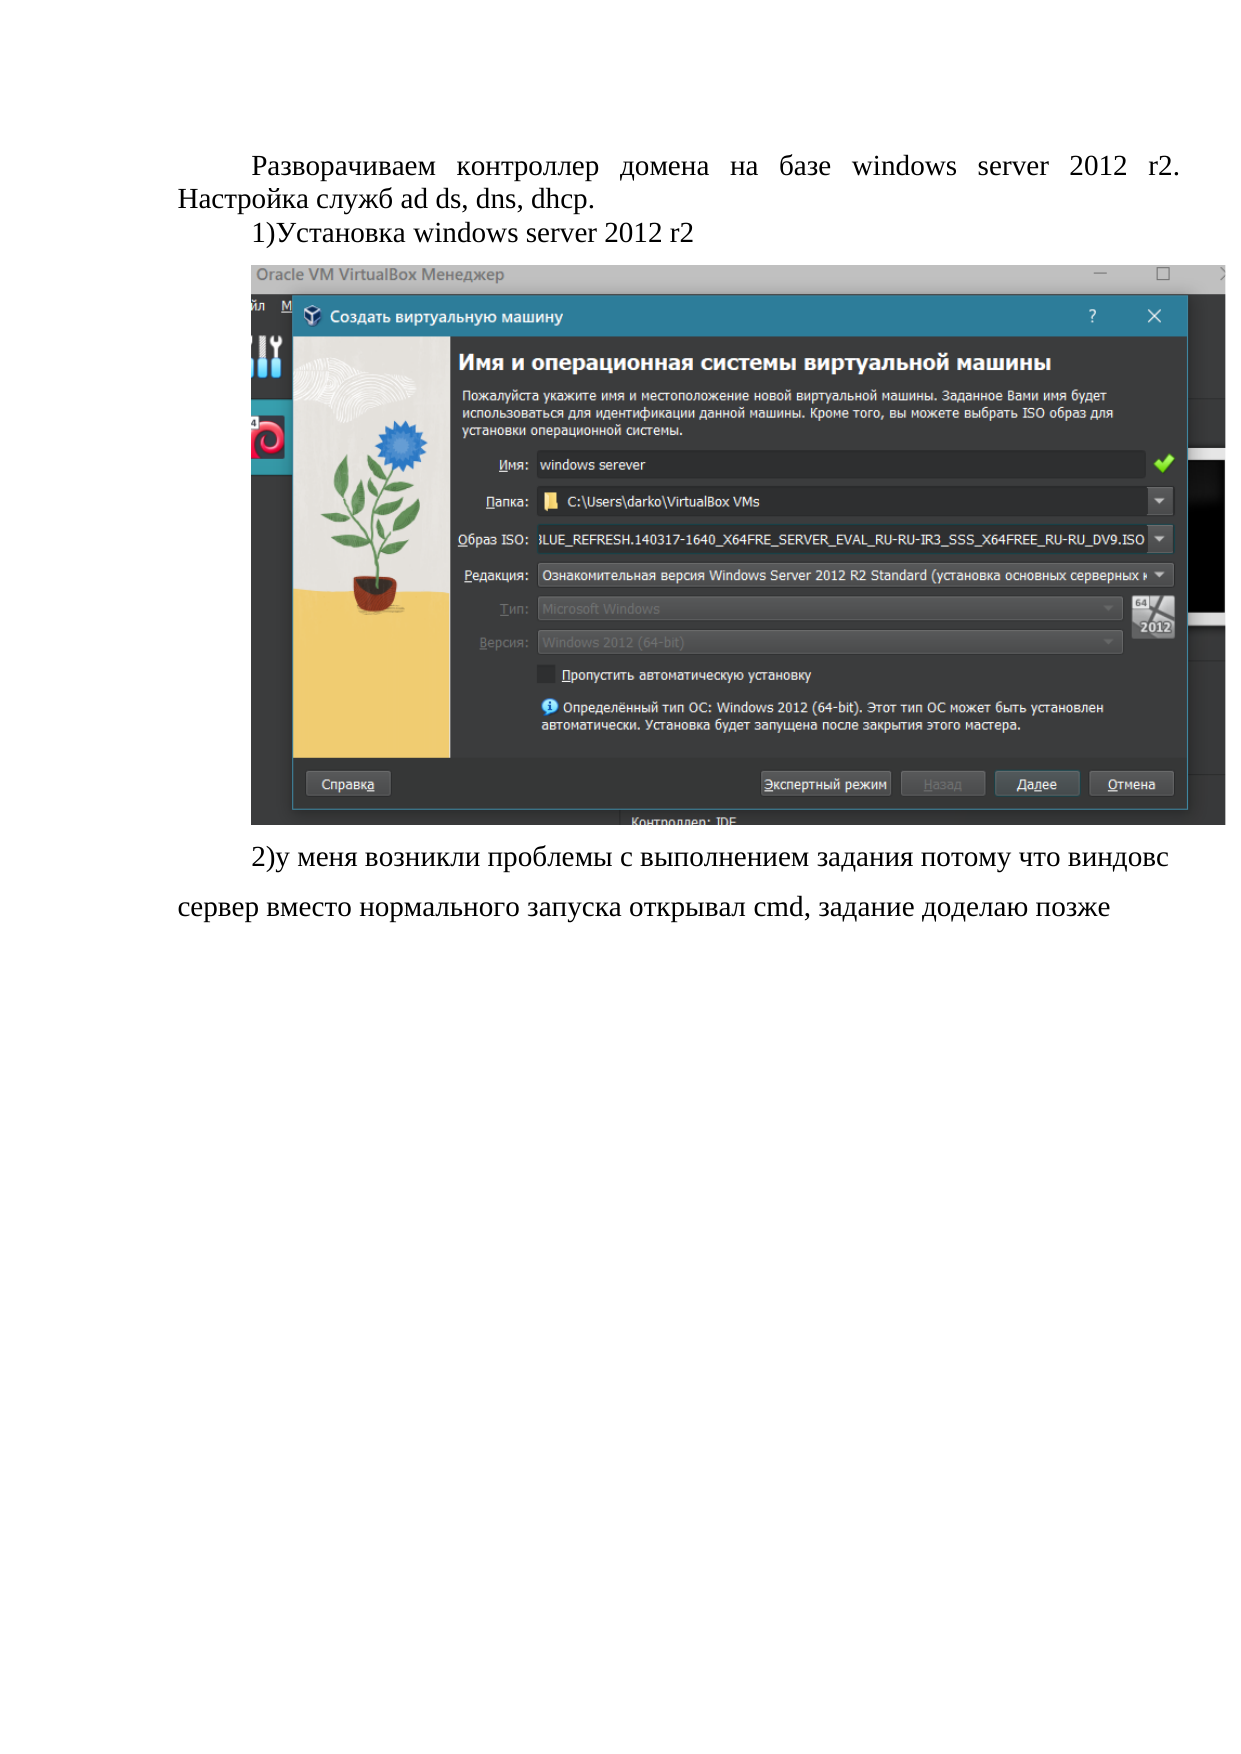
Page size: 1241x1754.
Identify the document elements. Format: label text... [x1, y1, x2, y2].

text Разворачиваем контроллер домена на базе windows server 2012 r2. Настройка служб ad ds, dns, dhcp. [177, 148, 1181, 215]
text 2)у меня возникли проблемы с выполнением задания потому что виндовс сервер вместо нормального запуска открывал cmd, задание доделаю позже [177, 839, 1181, 923]
text 1)Установка windows server 2012 r2 [177, 215, 1181, 248]
picture [251, 265, 1226, 825]
